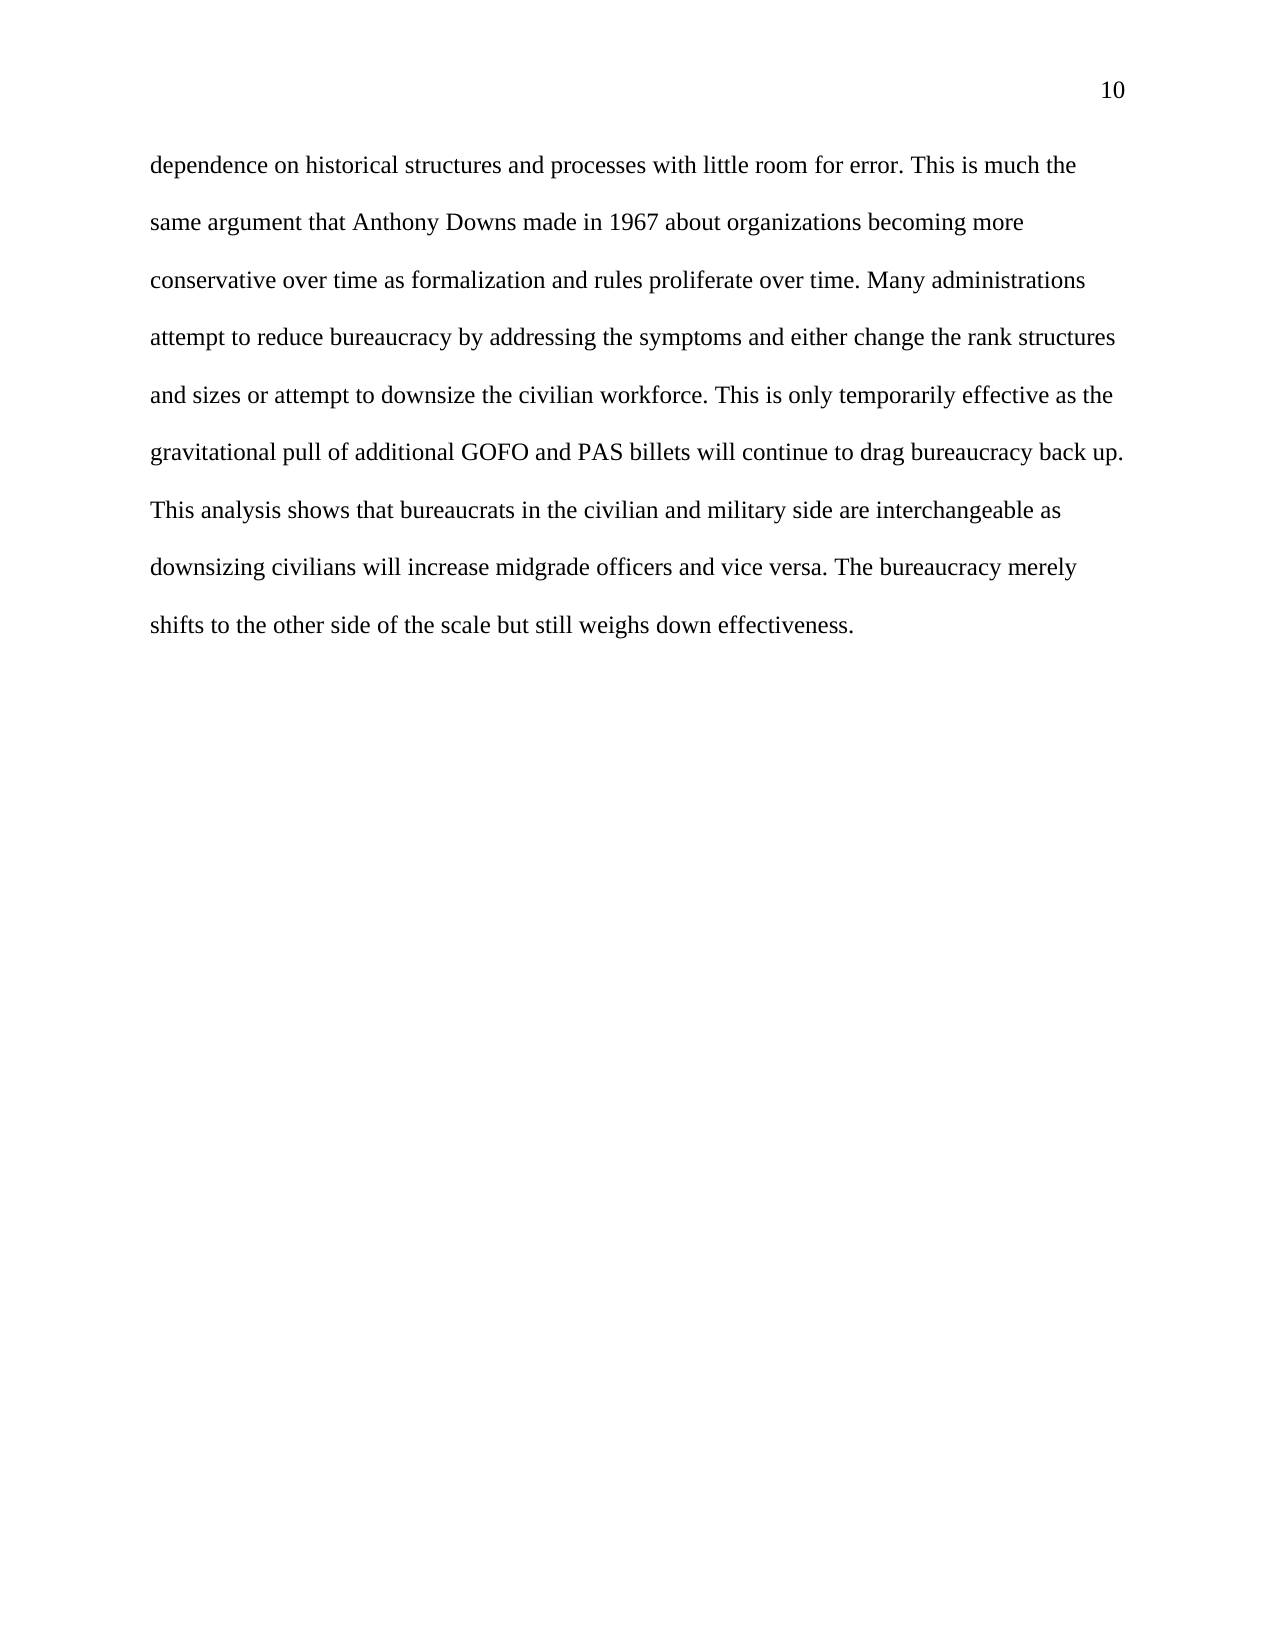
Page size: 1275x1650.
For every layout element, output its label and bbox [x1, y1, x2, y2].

text [150, 150, 1125, 639]
